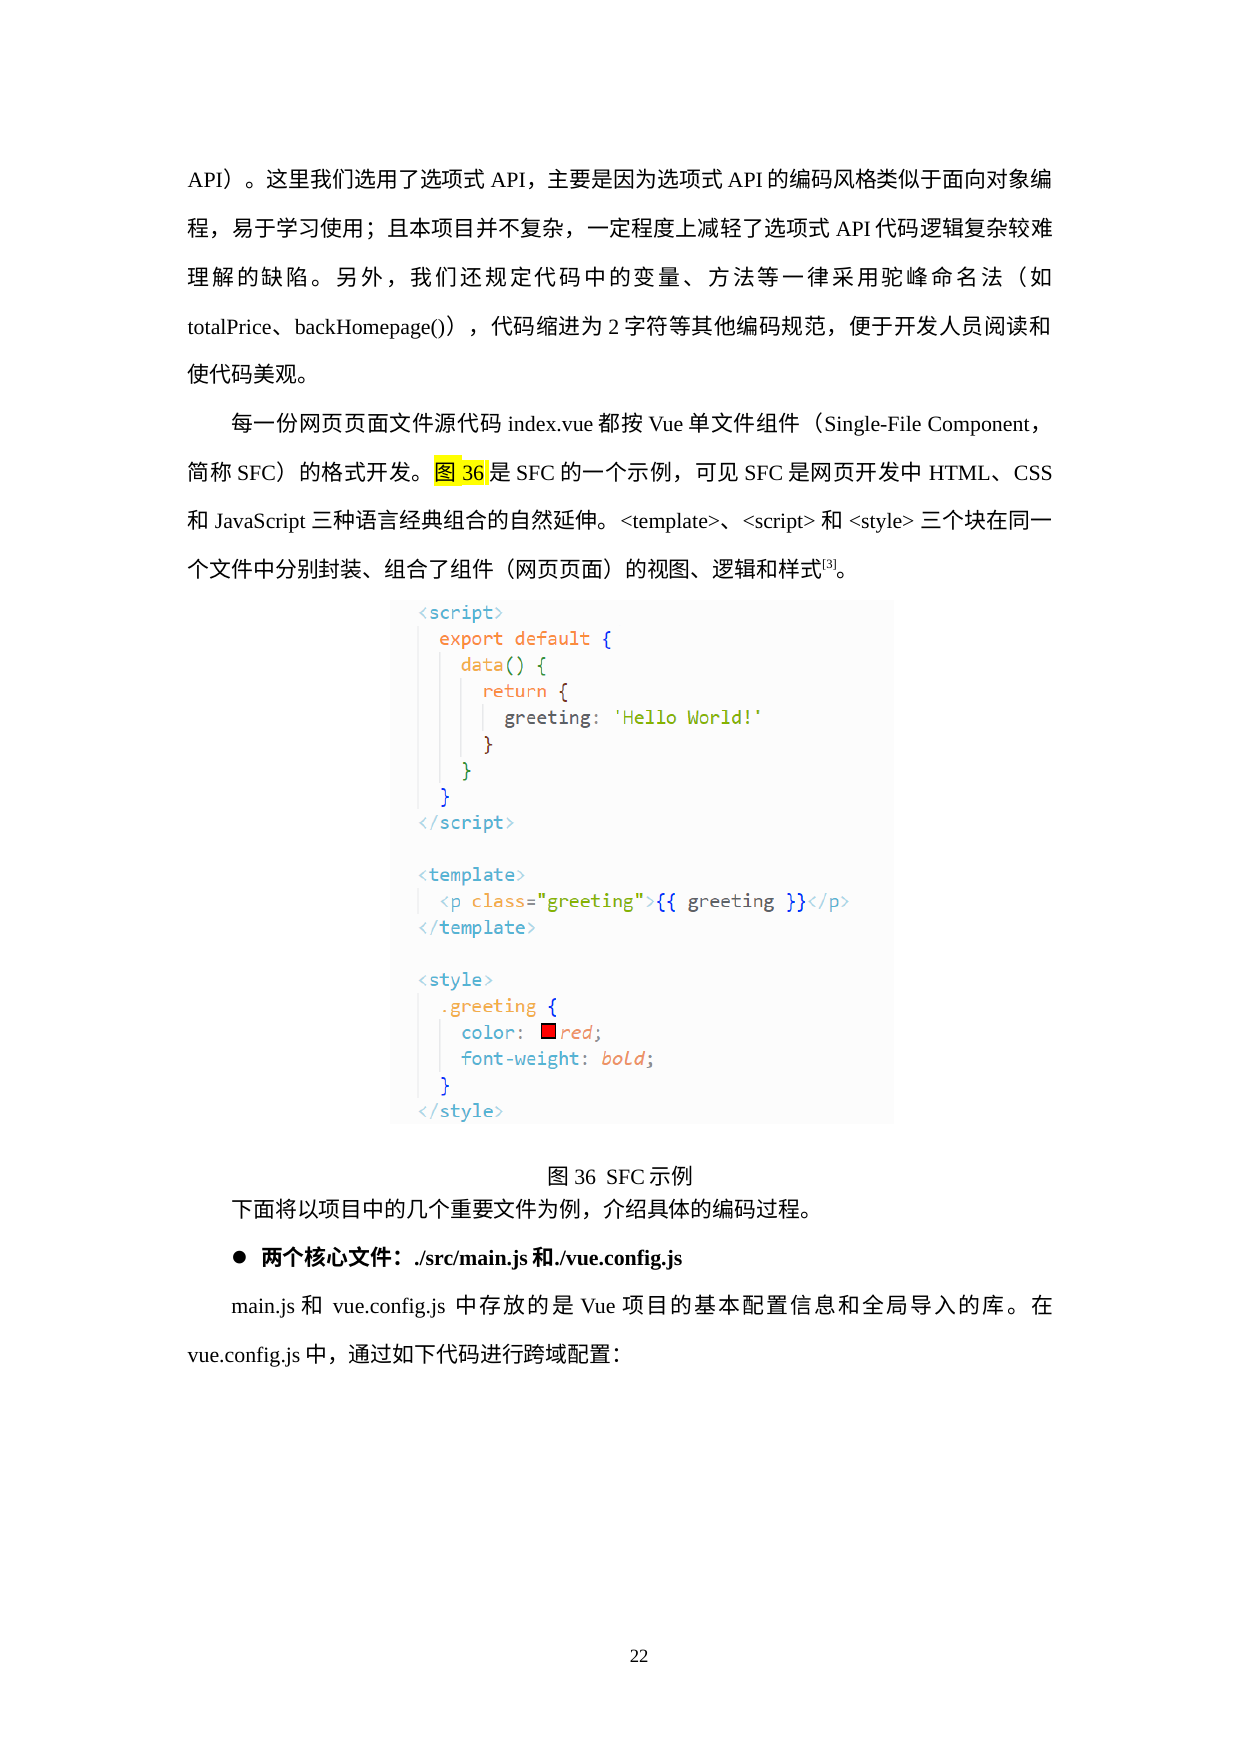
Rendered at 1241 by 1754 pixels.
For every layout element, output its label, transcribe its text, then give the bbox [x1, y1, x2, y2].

text 图 36 SFC示例 [187, 1159, 1053, 1191]
text 每一份网页页面文件源代码index.vue都按Vue单文件组件（Single-File Component，简称SFC）的格式开发。图 36是SFC的一个示例，可见SFC是网页开发中 HTML、CSS 和 JavaScript 三种语言经典组合的自然延伸。<template>、<script> 和 <style> 三个块在同一个文件中分别封装、组合了组件（网页页面）的视图、逻辑和样式[3]。 [187, 405, 1053, 584]
picture [390, 600, 894, 1124]
text 两个核心文件：./src/main.js和./vue.config.js [231, 1239, 1053, 1272]
text main.js和 vue.config.js 中存放的是Vue项目的基本配置信息和全局导入的库。在vue.config.js中，通过如下代码进行跨域配置： [187, 1288, 1053, 1369]
text 下面将以项目中的几个重要文件为例，介绍具体的编码过程。 [187, 1191, 1053, 1224]
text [187, 162, 1053, 389]
